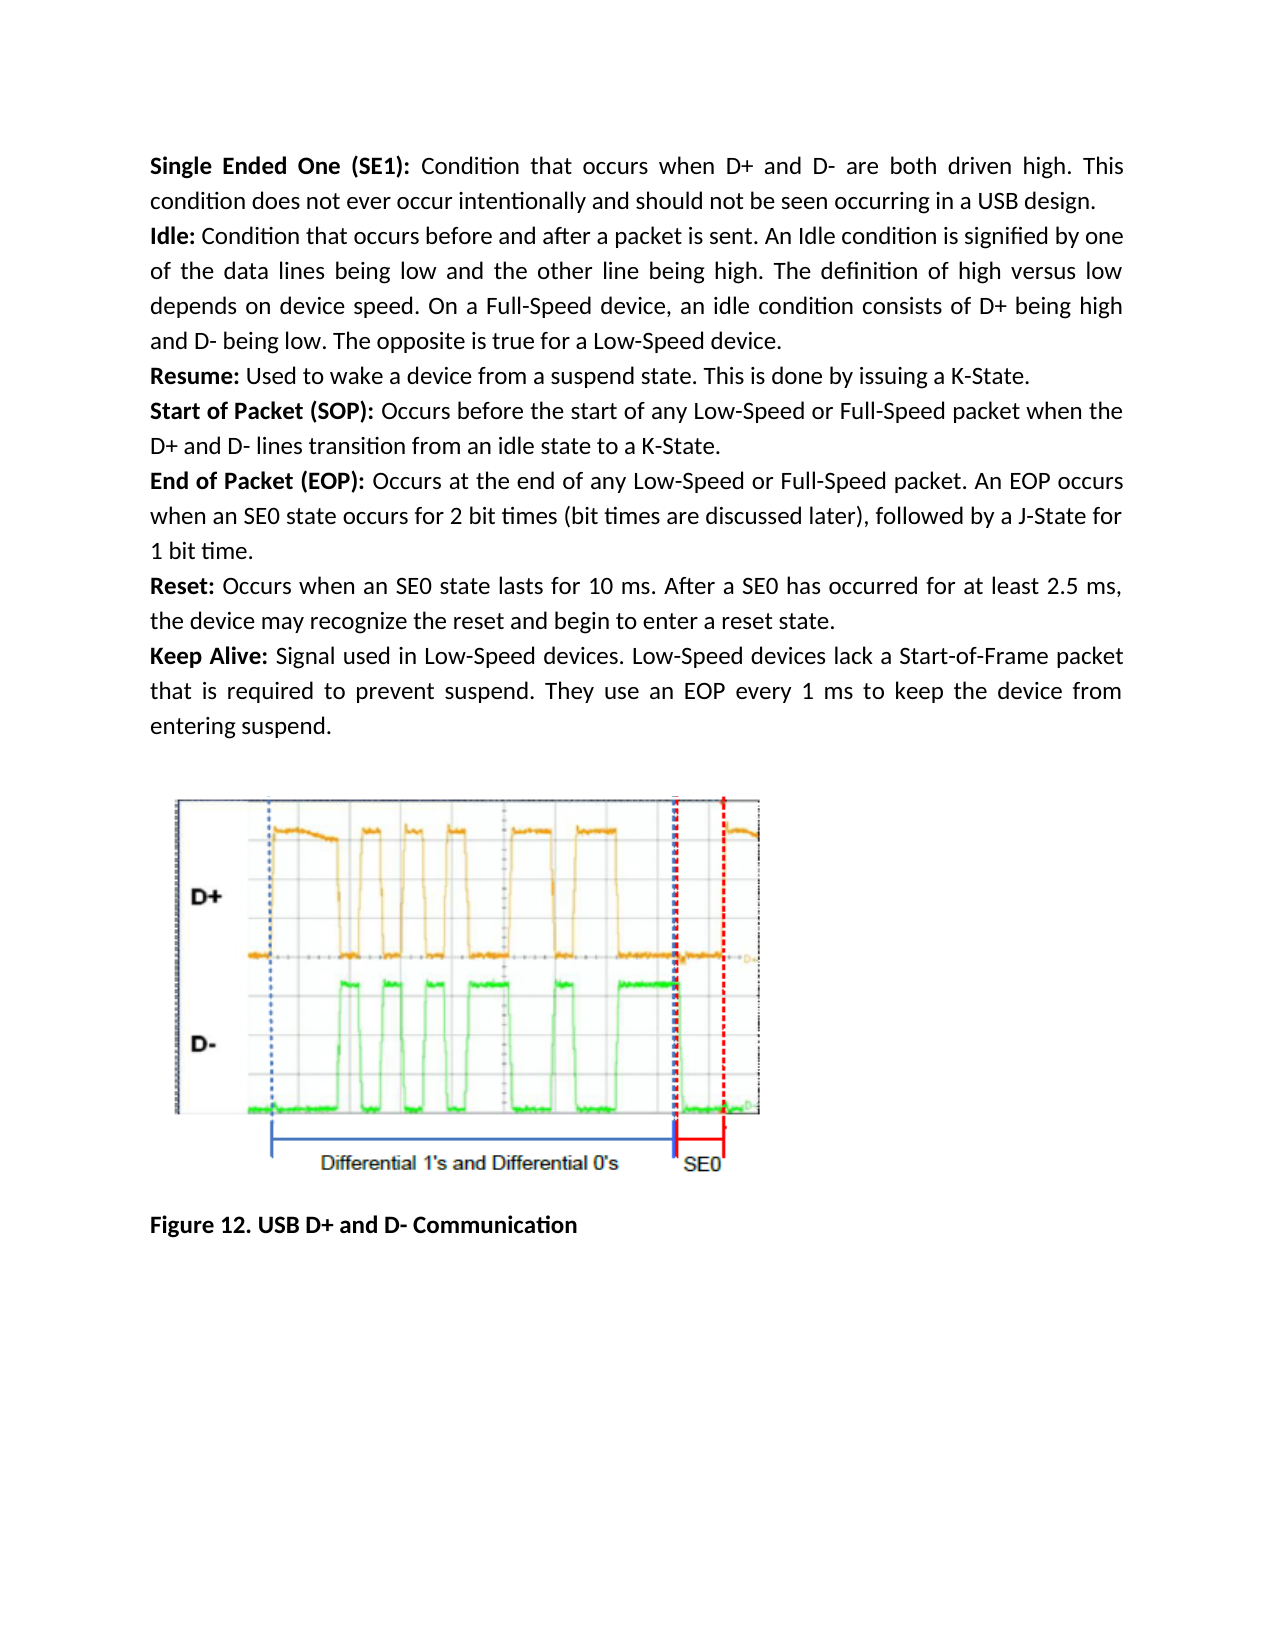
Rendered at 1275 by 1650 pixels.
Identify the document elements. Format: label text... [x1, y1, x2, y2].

text Resume: Used to wake a device from a suspend state. This is done by issuing a K-State. [150, 360, 1125, 391]
text Idle: Condition that occurs before and after a packet is sent. An Idle condition is signified by one of the data lines being low and the other line being high. The definition of high versus low depends on device speed. On a Full-Speed device, an idle condition consists of D+ being high and D- being low. The opposite is true for a Low-Speed device. [150, 220, 1125, 356]
text Figure 12. USB D+ and D- Communication [150, 797, 1125, 1239]
text Start of Packet (SOP): Occurs before the start of any Low-Speed or Full-Speed packet when the D+ and D- lines transition from an idle state to a K-State. [150, 395, 1125, 461]
text Single Ended One (SE1): Condition that occurs when D+ and D- are both driven high. This condition does not ever occur intentionally and should not be seen occurring in a USB design. [150, 150, 1125, 216]
text Keep Alive: Signal used in Low-Speed devices. Low-Speed devices lack a Start-of-Frame packet that is required to prevent suspend. They use an EOP every 1 ms to keep the device from entering suspend. [150, 640, 1125, 741]
text Reset: Occurs when an SE0 state lasts for 10 ms. After a SE0 has occurred for at least 2.5 ms, the device may recognize the reset and begin to enter a reset state. [150, 570, 1125, 636]
text End of Packet (EOP): Occurs at the end of any Low-Speed or Full-Speed packet. An EOP occurs when an SE0 state occurs for 2 bit times (bit times are discussed later), followed by a J-State for 1 bit time. [150, 465, 1125, 566]
